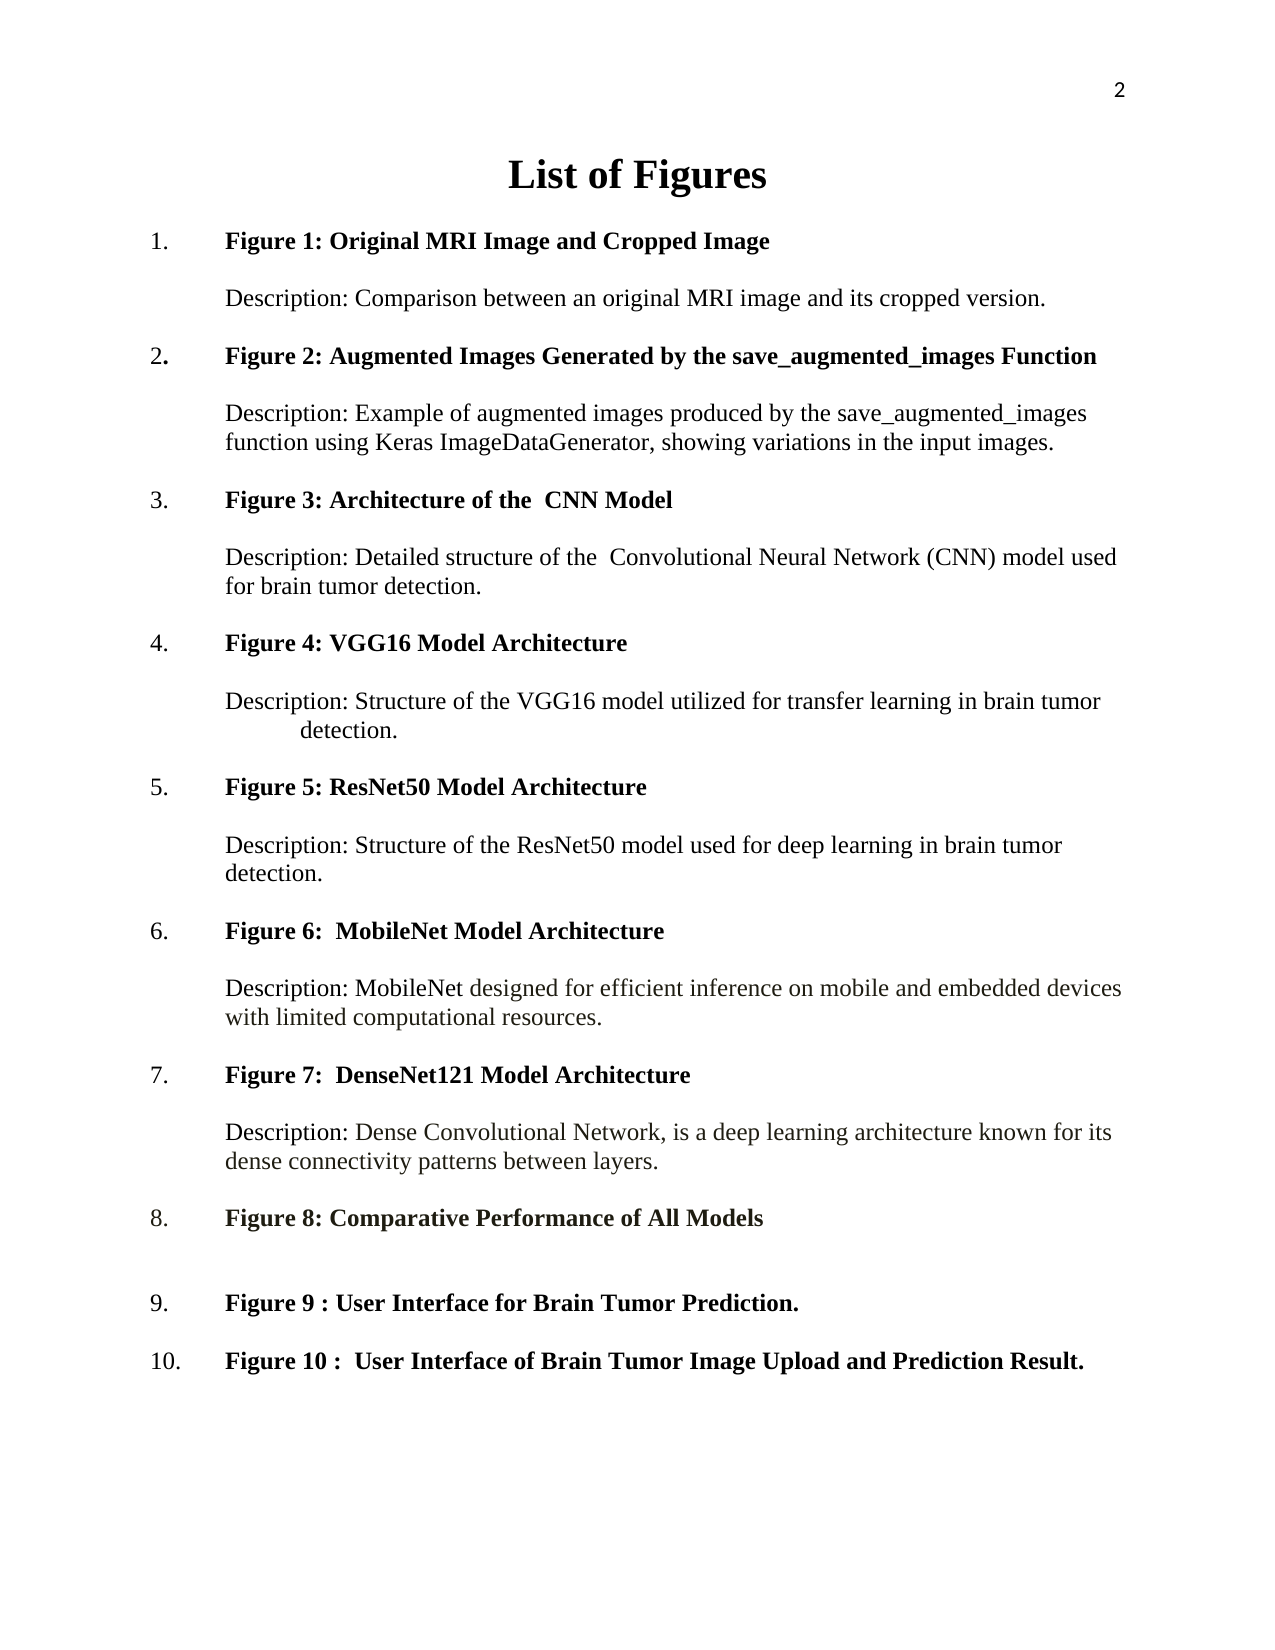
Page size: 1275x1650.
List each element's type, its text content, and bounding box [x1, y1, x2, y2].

text 2. Figure 2: Augmented Images Generated by the save_augmented_images Function [150, 341, 1125, 370]
text Description: MobileNet designed for efficient inference on mobile and embedded devices with limited computational resources. [225, 973, 1125, 1031]
text 6. Figure 6: MobileNet Model Architecture [150, 916, 1125, 945]
text Description: Dense Convolutional Network, is a deep learning architecture known for its dense connectivity patterns between layers. [659, 1117, 1125, 1175]
text Description: Structure of the ResNet50 model used for deep learning in brain tumor detection. [225, 830, 1125, 887]
text 10. Figure 10 : User Interface of Brain Tumor Image Upload and Prediction Result. [150, 1346, 1125, 1374]
text Description: Structure of the VGG16 model utilized for transfer learning in brain tumor detection. [225, 686, 1125, 743]
text 5. Figure 5: ResNet50 Model Architecture [150, 772, 1125, 801]
text Description: Comparison between an original MRI image and its cropped version. [150, 283, 1125, 312]
text List of Figures [150, 150, 1125, 198]
text 9. Figure 9 : User Interface for Brain Tumor Prediction. [150, 1288, 1125, 1317]
text 4. Figure 4: VGG16 Model Architecture [150, 628, 1125, 657]
text 3. Figure 3: Architecture of the CNN Model [150, 485, 1125, 513]
text 8. Figure 8: Comparative Performance of All Models [150, 1203, 1125, 1232]
text Description: Detailed structure of the Convolutional Neural Network (CNN) model used for brain tumor detection. [225, 542, 1125, 600]
text function using Keras ImageDataGenerator, showing variations in the input images. [225, 427, 1125, 456]
text Description: Example of augmented images produced by the save_augmented_images [225, 398, 1125, 427]
text 7. Figure 7: DenseNet121 Model Architecture [150, 1060, 1125, 1088]
text 1. Figure 1: Original MRI Image and Cropped Image [150, 226, 1125, 255]
